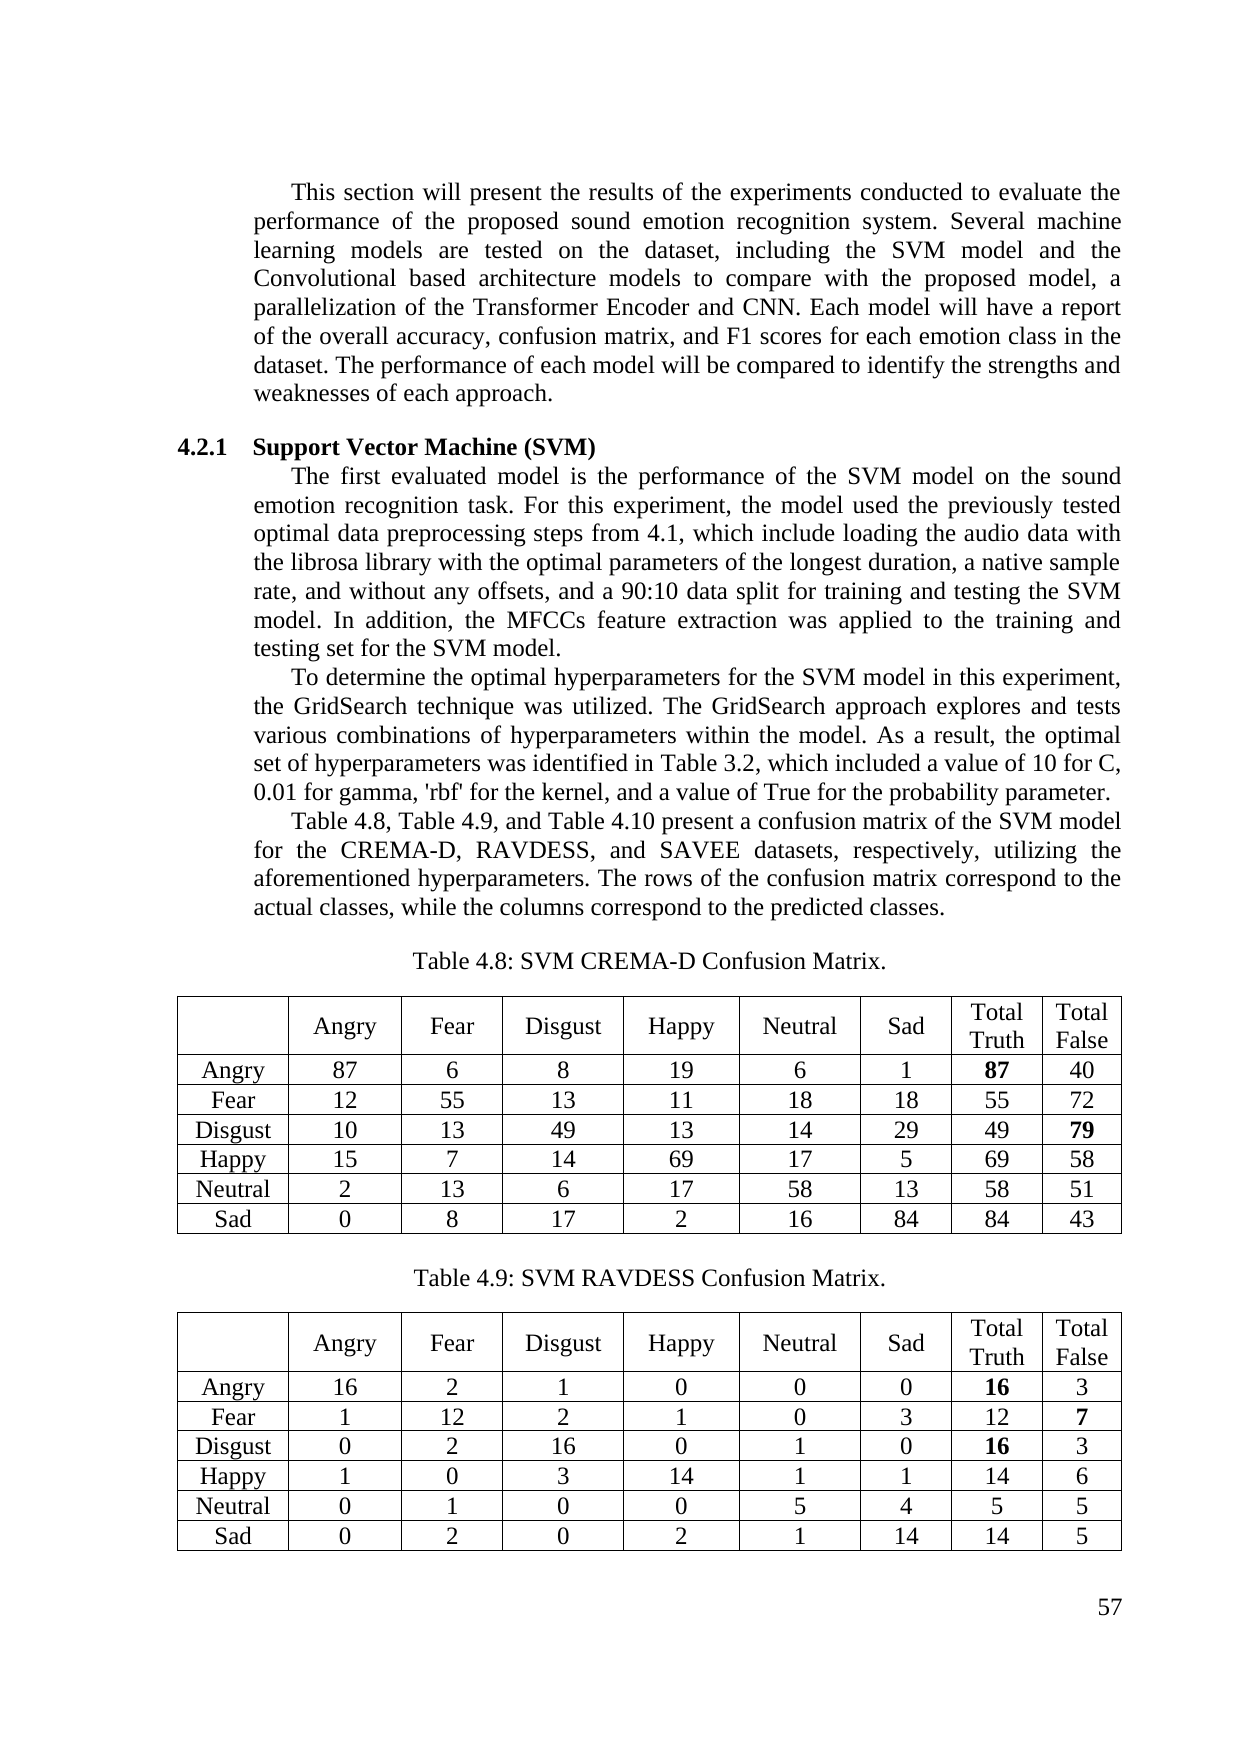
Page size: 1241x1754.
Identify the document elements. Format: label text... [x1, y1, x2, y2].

table_cell 18 [861, 1085, 951, 1114]
table_cell Fear [178, 1085, 288, 1114]
table_cell 0 [624, 1431, 739, 1460]
table_cell 2 [402, 1521, 502, 1549]
table_cell 3 [1043, 1372, 1121, 1401]
table_cell 8 [402, 1204, 502, 1233]
table_cell Happy [178, 1461, 288, 1490]
table_cell 29 [861, 1115, 951, 1143]
table_header Neutral [740, 997, 860, 1054]
table_cell 1 [861, 1055, 951, 1084]
table_cell Angry [178, 1055, 288, 1084]
table_cell 16 [503, 1431, 623, 1460]
table_header Fear [402, 997, 502, 1054]
table_cell 2 [624, 1521, 739, 1549]
table_header Angry [289, 1313, 401, 1371]
table_cell 58 [740, 1174, 860, 1203]
table_header Sad [861, 1313, 951, 1371]
table_cell 49 [952, 1115, 1042, 1143]
table_cell 69 [624, 1145, 739, 1173]
table_cell 13 [402, 1115, 502, 1143]
table_cell 87 [952, 1055, 1042, 1084]
text To determine the optimal hyperparameters for the SVM model in this experiment, the GridSearch technique was utilized. The GridSearch approach explores and tests various combinations of hyperparameters within the model. As a result, the optimal set of hyperparameters was identified in Table 3.2, which included a value of 10 for C, 0.01 for gamma, 'rbf' for the kernel, and a value of True for the probability parameter. [253, 662, 1122, 806]
table_cell 12 [402, 1402, 502, 1430]
table_cell 0 [861, 1372, 951, 1401]
table_cell 14 [861, 1521, 951, 1549]
table_cell 58 [1043, 1145, 1121, 1173]
table_cell 0 [861, 1431, 951, 1460]
table_cell 16 [740, 1204, 860, 1233]
table_header Total False [1043, 1313, 1121, 1371]
table_cell 11 [624, 1085, 739, 1114]
table_cell 14 [952, 1461, 1042, 1490]
table_header Total Truth [952, 997, 1042, 1054]
table_header Sad [861, 997, 951, 1054]
table_cell 0 [503, 1521, 623, 1549]
table_cell 0 [740, 1402, 860, 1430]
table_cell 3 [503, 1461, 623, 1490]
table_header Disgust [503, 997, 623, 1054]
table_cell 18 [740, 1085, 860, 1114]
table_cell 10 [289, 1115, 401, 1143]
table_cell 17 [503, 1204, 623, 1233]
table_cell 14 [740, 1115, 860, 1143]
table_cell 14 [952, 1521, 1042, 1549]
table_cell Fear [178, 1402, 288, 1430]
table_cell 4 [861, 1491, 951, 1520]
table_cell 1 [861, 1461, 951, 1490]
table_cell 14 [503, 1145, 623, 1173]
table_header [178, 997, 288, 1054]
table_cell 6 [740, 1055, 860, 1084]
table_header Fear [402, 1313, 502, 1371]
table_cell 49 [503, 1115, 623, 1143]
table_cell 13 [503, 1085, 623, 1114]
table_cell 1 [624, 1402, 739, 1430]
table_cell 5 [861, 1145, 951, 1173]
table_cell 0 [289, 1204, 401, 1233]
table_cell Disgust [178, 1431, 288, 1460]
table_cell 1 [740, 1431, 860, 1460]
table_cell 17 [740, 1145, 860, 1173]
table_cell 16 [289, 1372, 401, 1401]
table_cell 2 [402, 1372, 502, 1401]
table_cell 17 [624, 1174, 739, 1203]
table_cell Sad [178, 1521, 288, 1549]
text This section will present the results of the experiments conducted to evaluate the performance of the proposed sound emotion recognition system. Several machine learning models are tested on the dataset, including the SVM model and the Convolutional based architecture models to compare with the proposed model, a parallelization of the Transformer Encoder and CNN. Each model will have a report of the overall accuracy, confusion matrix, and F1 scores for each emotion class in the dataset. The performance of each model will be compared to identify the strengths and weaknesses of each approach. [253, 177, 1122, 407]
table_cell 3 [1043, 1431, 1121, 1460]
text Table 4.8, Table 4.9, and Table 4.10 present a confusion matrix of the SVM model for the CREMA-D, RAVDESS, and SAVEE datasets, respectively, utilizing the aforementioned hyperparameters. The rows of the confusion matrix correspond to the actual classes, while the columns correspond to the predicted classes. [253, 806, 1122, 921]
table_cell 2 [624, 1204, 739, 1233]
table_cell 7 [402, 1145, 502, 1173]
table_cell Happy [178, 1145, 288, 1173]
table_cell 0 [503, 1491, 623, 1520]
table_cell 0 [740, 1372, 860, 1401]
table_cell 5 [952, 1491, 1042, 1520]
table_cell 51 [1043, 1174, 1121, 1203]
table_header Happy [624, 997, 739, 1054]
table_cell 87 [289, 1055, 401, 1084]
table_cell 0 [402, 1461, 502, 1490]
table_cell 0 [289, 1521, 401, 1549]
table_cell 40 [1043, 1055, 1121, 1084]
table_cell 8 [503, 1055, 623, 1084]
table_cell 12 [952, 1402, 1042, 1430]
table_cell 7 [1043, 1402, 1121, 1430]
table_cell 15 [289, 1145, 401, 1173]
subtitle Support Vector Machine (SVM) [177, 432, 1122, 461]
table_header Total False [1043, 997, 1121, 1054]
table_cell Neutral [178, 1491, 288, 1520]
table_cell 14 [624, 1461, 739, 1490]
table_cell 1 [503, 1372, 623, 1401]
table_header Neutral [740, 1313, 860, 1371]
text The first evaluated model is the performance of the SVM model on the sound emotion recognition task. For this experiment, the model used the previously tested optimal data preprocessing steps from 4.1, which include loading the audio data with the librosa library with the optimal parameters of the longest duration, a native sample rate, and without any offsets, and a 90:10 data split for training and testing the SVM model. In addition, the MFCCs feature extraction was applied to the training and testing set for the SVM model. [253, 461, 1122, 662]
table_cell 0 [289, 1491, 401, 1520]
table_cell Disgust [178, 1115, 288, 1143]
table_cell 2 [289, 1174, 401, 1203]
table_cell Sad [178, 1204, 288, 1233]
table_cell 1 [289, 1461, 401, 1490]
table_header [178, 1313, 288, 1371]
table_cell 5 [740, 1491, 860, 1520]
table_cell 16 [952, 1431, 1042, 1460]
table_cell 72 [1043, 1085, 1121, 1114]
table_header Angry [289, 997, 401, 1054]
table_cell 58 [952, 1174, 1042, 1203]
table_cell 3 [861, 1402, 951, 1430]
table_cell 13 [624, 1115, 739, 1143]
table_cell 2 [402, 1431, 502, 1460]
table_cell 43 [1043, 1204, 1121, 1233]
table_cell 1 [402, 1491, 502, 1520]
text Table 4.8: SVM CREMA-D Confusion Matrix. [177, 946, 1122, 975]
table_cell 6 [402, 1055, 502, 1084]
table_header Happy [624, 1313, 739, 1371]
table_cell 84 [952, 1204, 1042, 1233]
table_cell 84 [861, 1204, 951, 1233]
table_cell 6 [503, 1174, 623, 1203]
table_cell 0 [289, 1431, 401, 1460]
table_cell 1 [740, 1521, 860, 1549]
table_cell 12 [289, 1085, 401, 1114]
table_cell 69 [952, 1145, 1042, 1173]
table_cell 1 [289, 1402, 401, 1430]
table_cell 5 [1043, 1521, 1121, 1549]
table_cell Angry [178, 1372, 288, 1401]
table_cell 55 [952, 1085, 1042, 1114]
table_cell 1 [740, 1461, 860, 1490]
table_cell 79 [1043, 1115, 1121, 1143]
table_cell 19 [624, 1055, 739, 1084]
table_header Disgust [503, 1313, 623, 1371]
table_cell 2 [503, 1402, 623, 1430]
table_cell 5 [1043, 1491, 1121, 1520]
table_cell 6 [1043, 1461, 1121, 1490]
table_cell 0 [624, 1372, 739, 1401]
table_cell 13 [402, 1174, 502, 1203]
table_cell 13 [861, 1174, 951, 1203]
table_cell Neutral [178, 1174, 288, 1203]
table_cell 55 [402, 1085, 502, 1114]
table_header Total Truth [952, 1313, 1042, 1371]
table_cell 0 [624, 1491, 739, 1520]
table_cell 16 [952, 1372, 1042, 1401]
text Table 4.9: SVM RAVDESS Confusion Matrix. [177, 1263, 1122, 1291]
